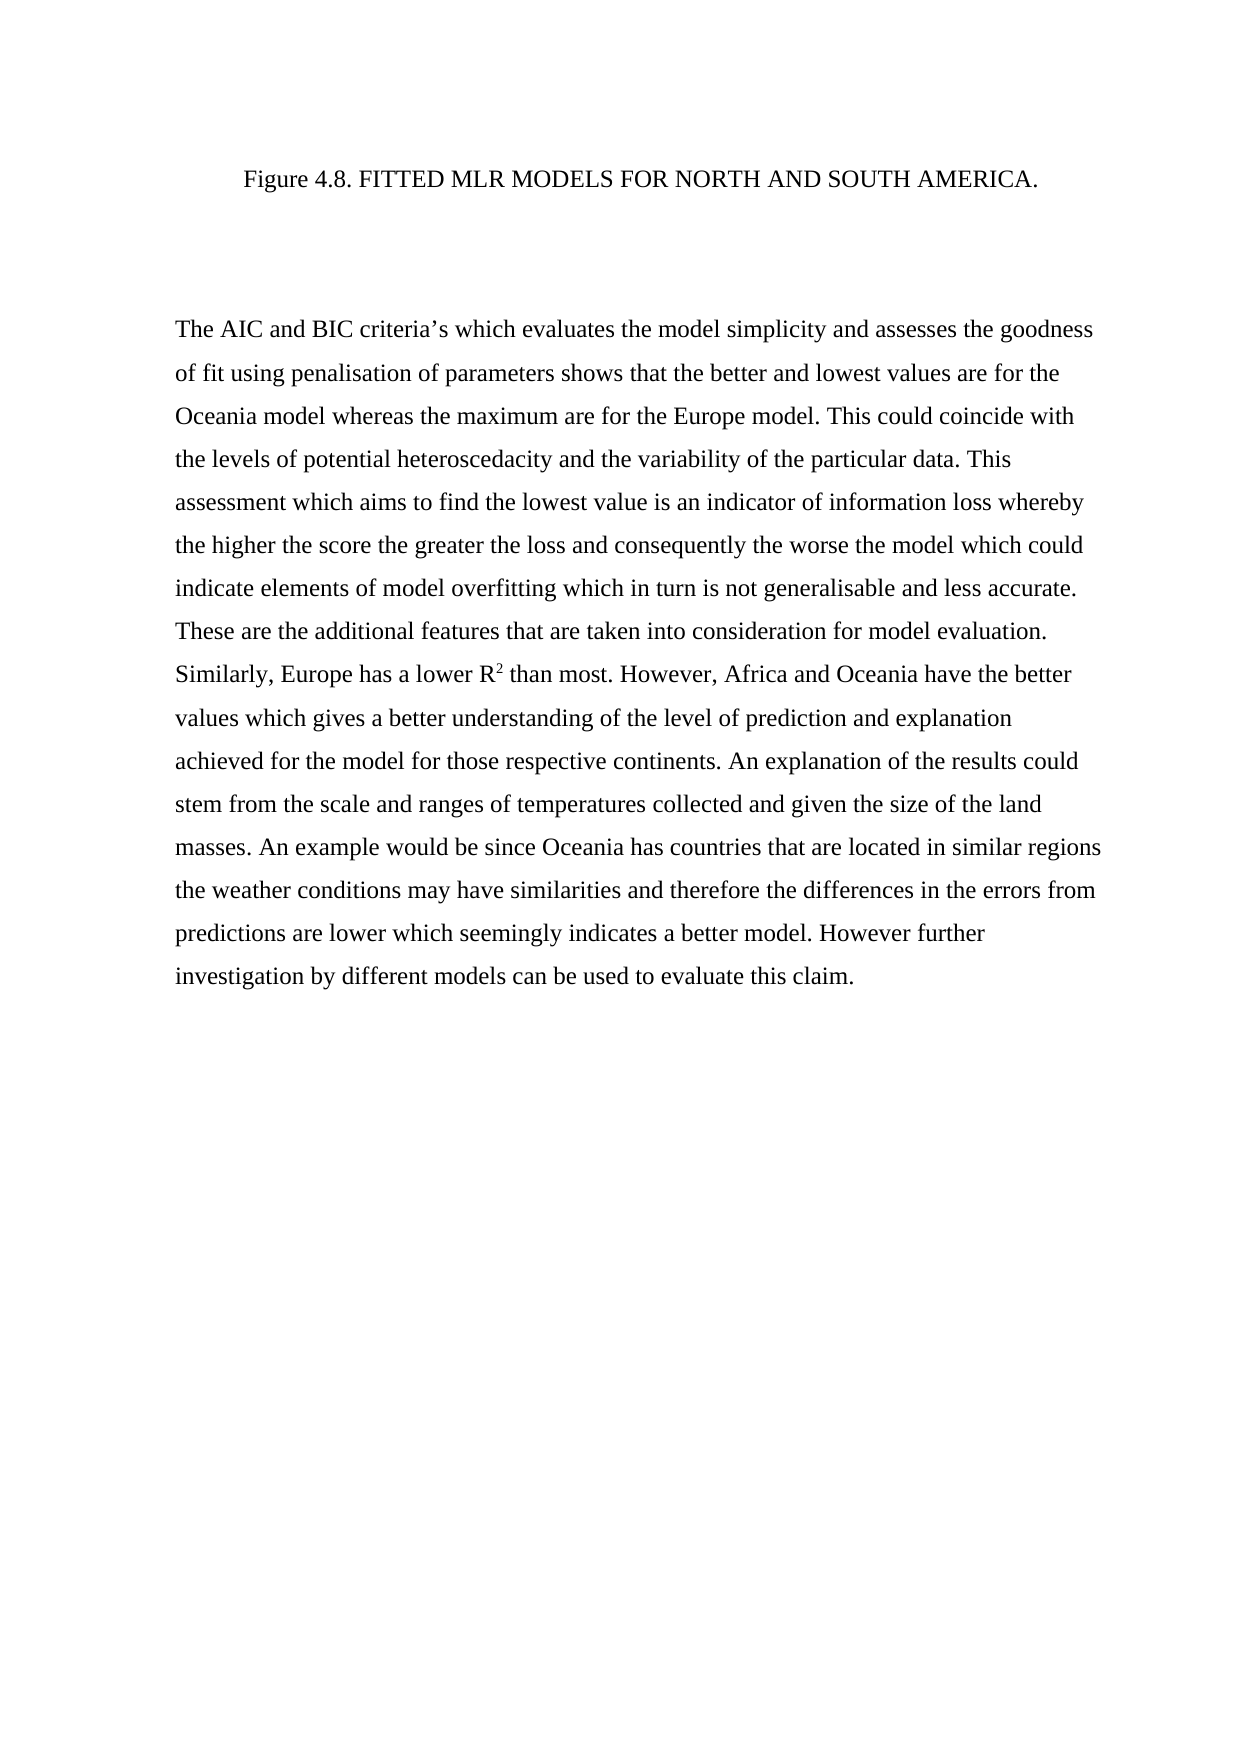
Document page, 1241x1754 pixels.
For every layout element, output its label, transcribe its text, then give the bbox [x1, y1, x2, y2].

text The AIC and BIC criteria’s which evaluates the model simplicity and assesses the goodness of fit using penalisation of parameters shows that the better and lowest values are for the Oceania model whereas the maximum are for the Europe model. This could coincide with the levels of potential heteroscedacity and the variability of the particular data. This assessment which aims to find the lowest value is an indicator of information loss whereby the higher the score the greater the loss and consequently the worse the model which could indicate elements of model overfitting which in turn is not generalisable and less accurate. These are the additional features that are taken into consideration for model evaluation. Similarly, Europe has a lower R2 than most. However, Africa and Oceania have the better values which gives a better understanding of the level of prediction and explanation achieved for the model for those respective continents. An explanation of the results could stem from the scale and ranges of temperatures collected and given the size of the land masses. An example would be since Oceania has countries that are located in similar regions the weather conditions may have similarities and therefore the differences in the errors from predictions are lower which seemingly indicates a better model. However further investigation by different models can be used to evaluate this claim. [175, 314, 1107, 990]
text Figure 4.8. FITTED MLR MODELS FOR NORTH AND SOUTH AMERICA. [175, 164, 1107, 193]
